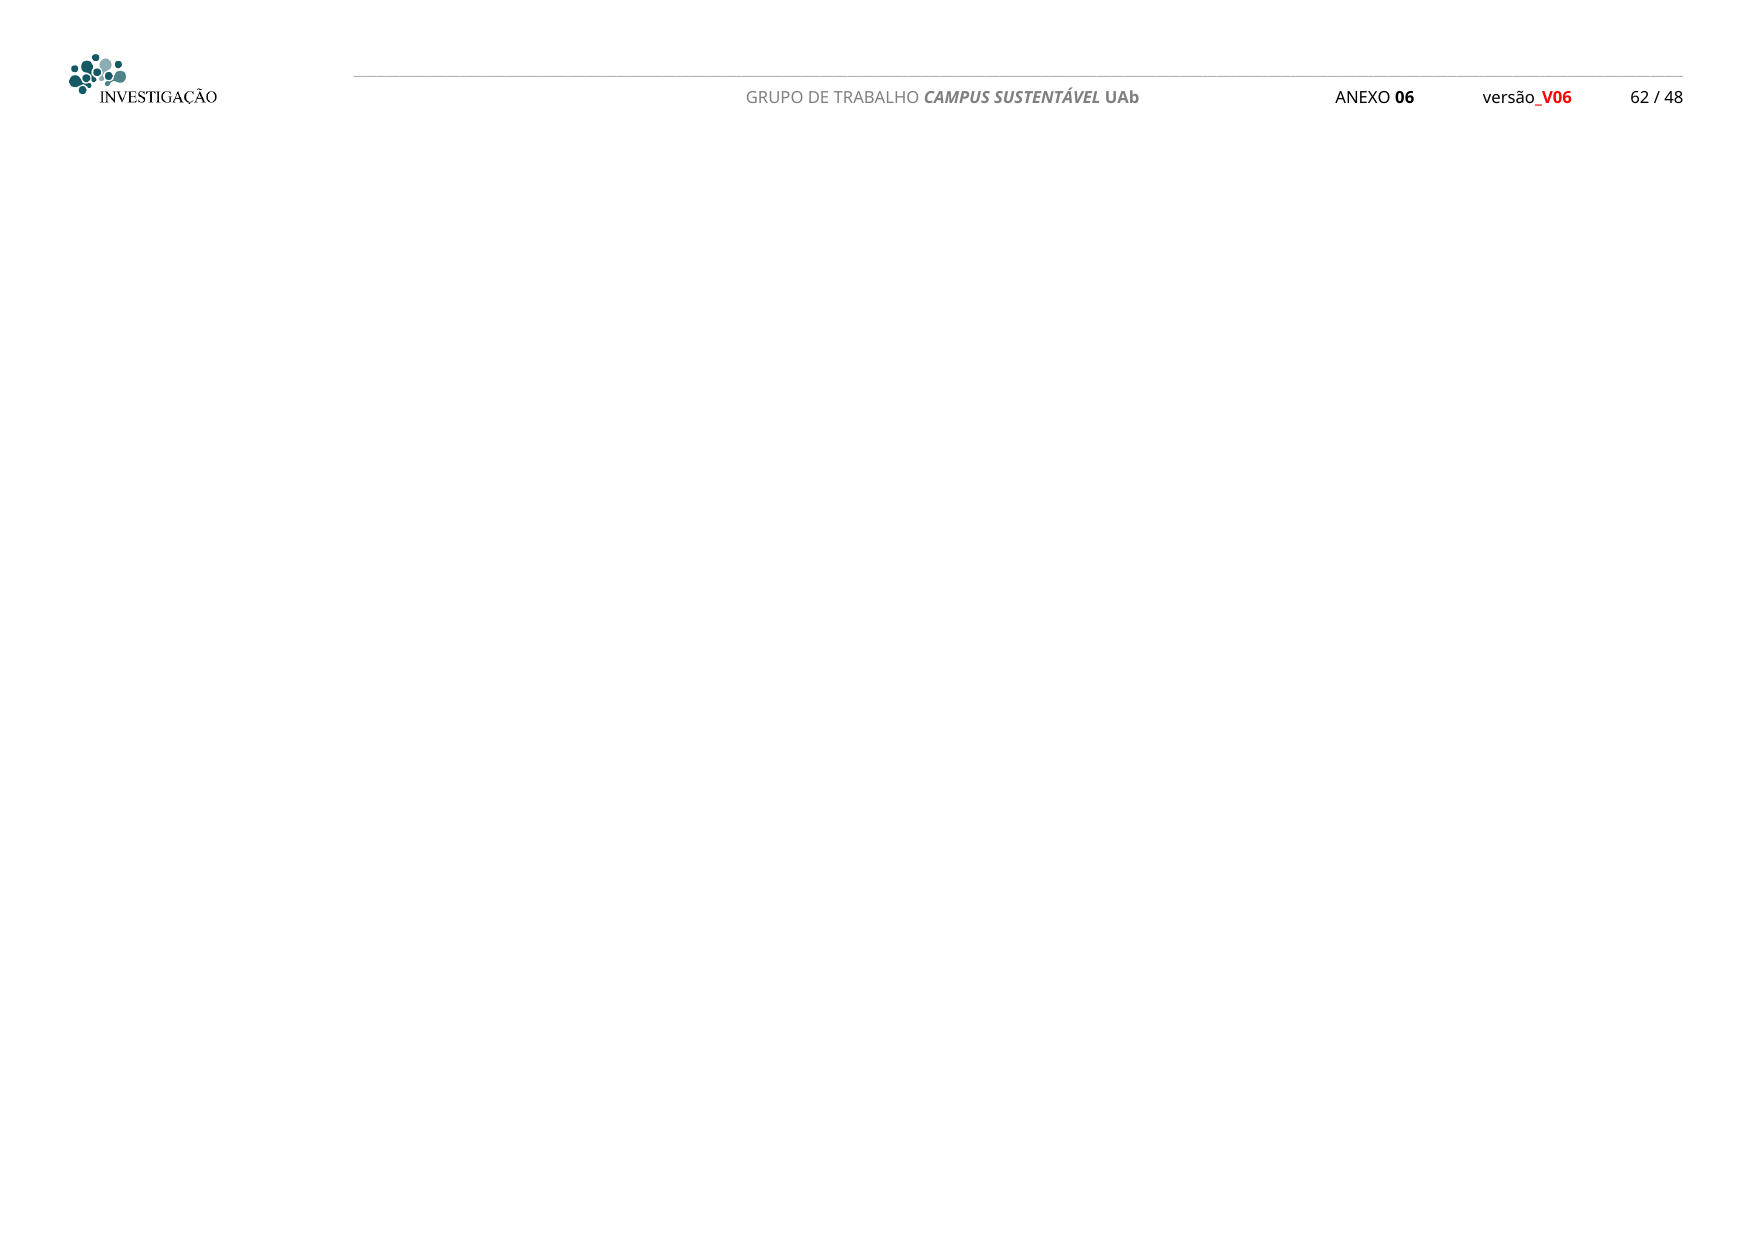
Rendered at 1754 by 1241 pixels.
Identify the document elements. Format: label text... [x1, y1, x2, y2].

text GRUPO DE TRABALHO CAMPUS SUSTENTÁVEL UAb ANEXO 06 versão_V06 40 / 48 [71, 85, 1683, 108]
text ________________________________________________________________________________________________________________________________________________________________________________________________________________________________________________________________________________________________ [71, 64, 1683, 78]
picture [61, 51, 220, 104]
